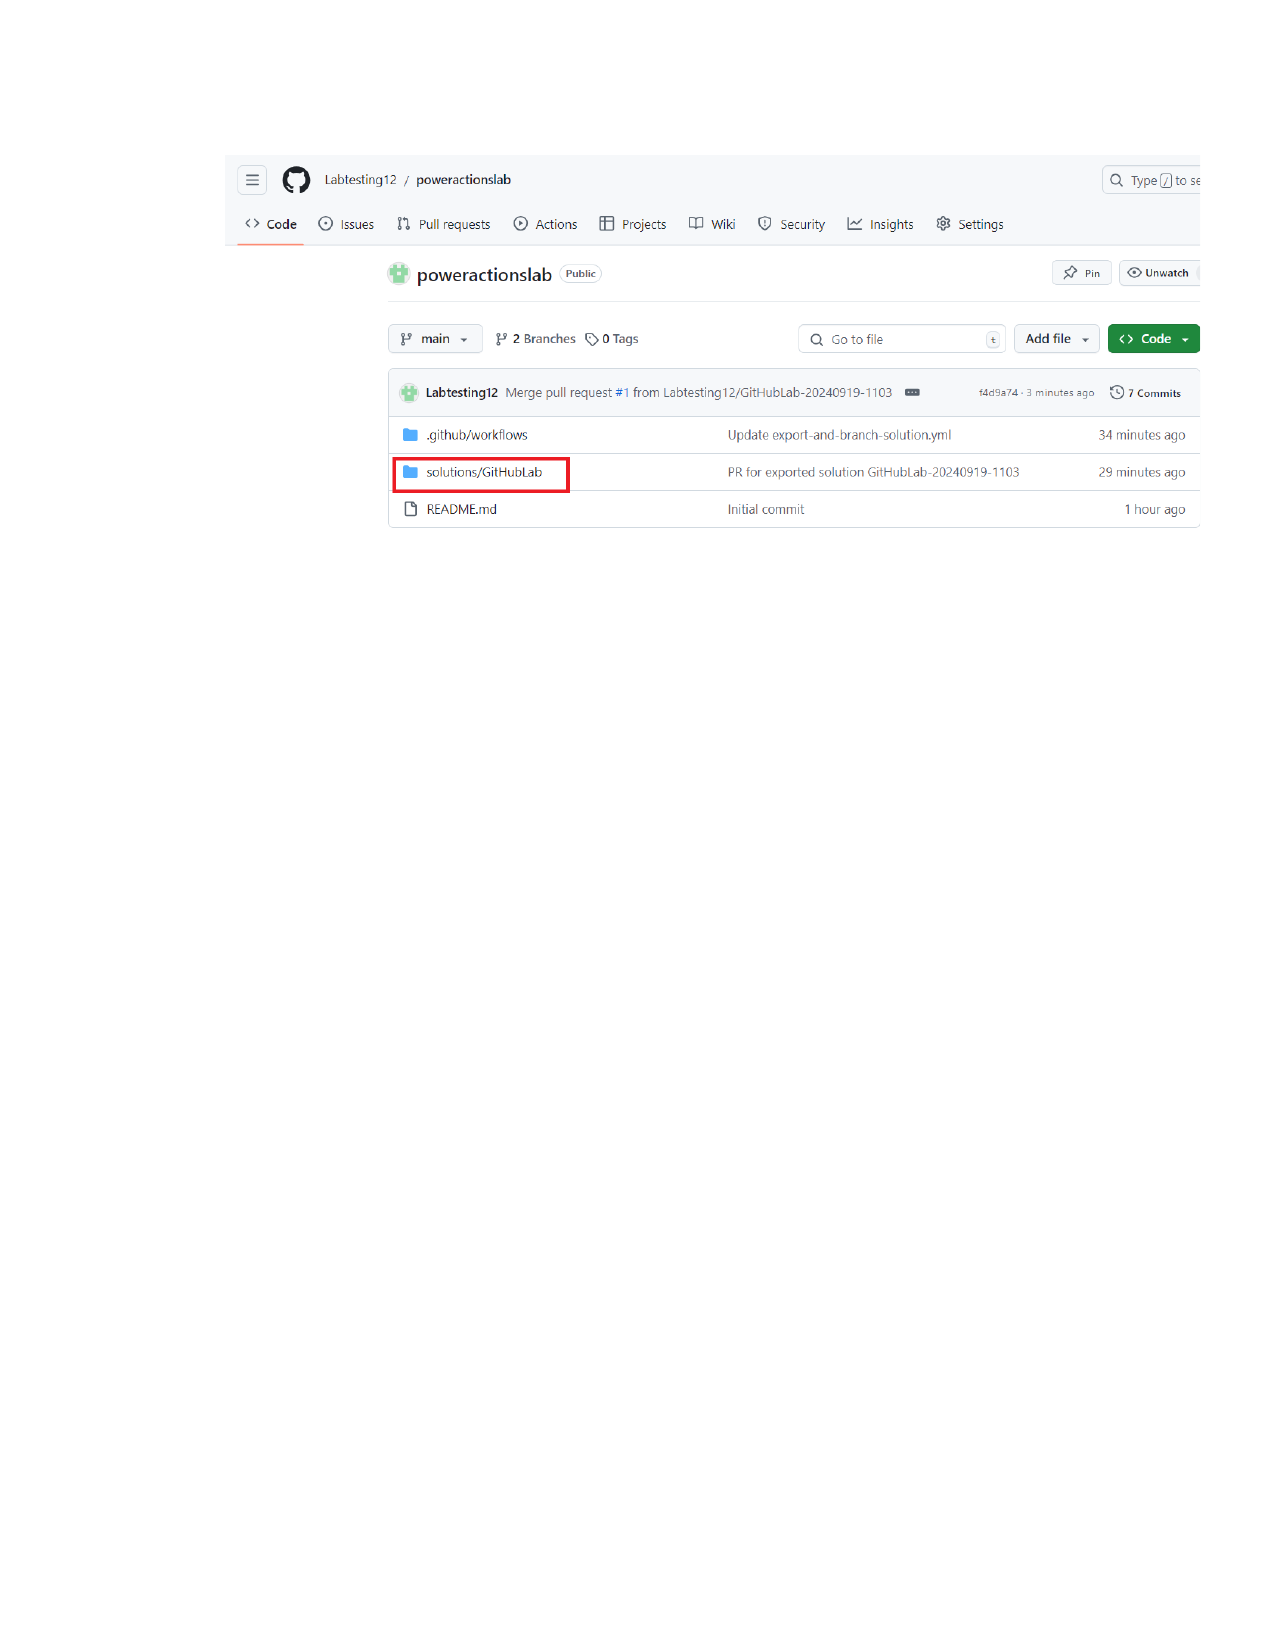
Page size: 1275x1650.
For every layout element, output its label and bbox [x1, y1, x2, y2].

picture [225, 150, 1200, 539]
